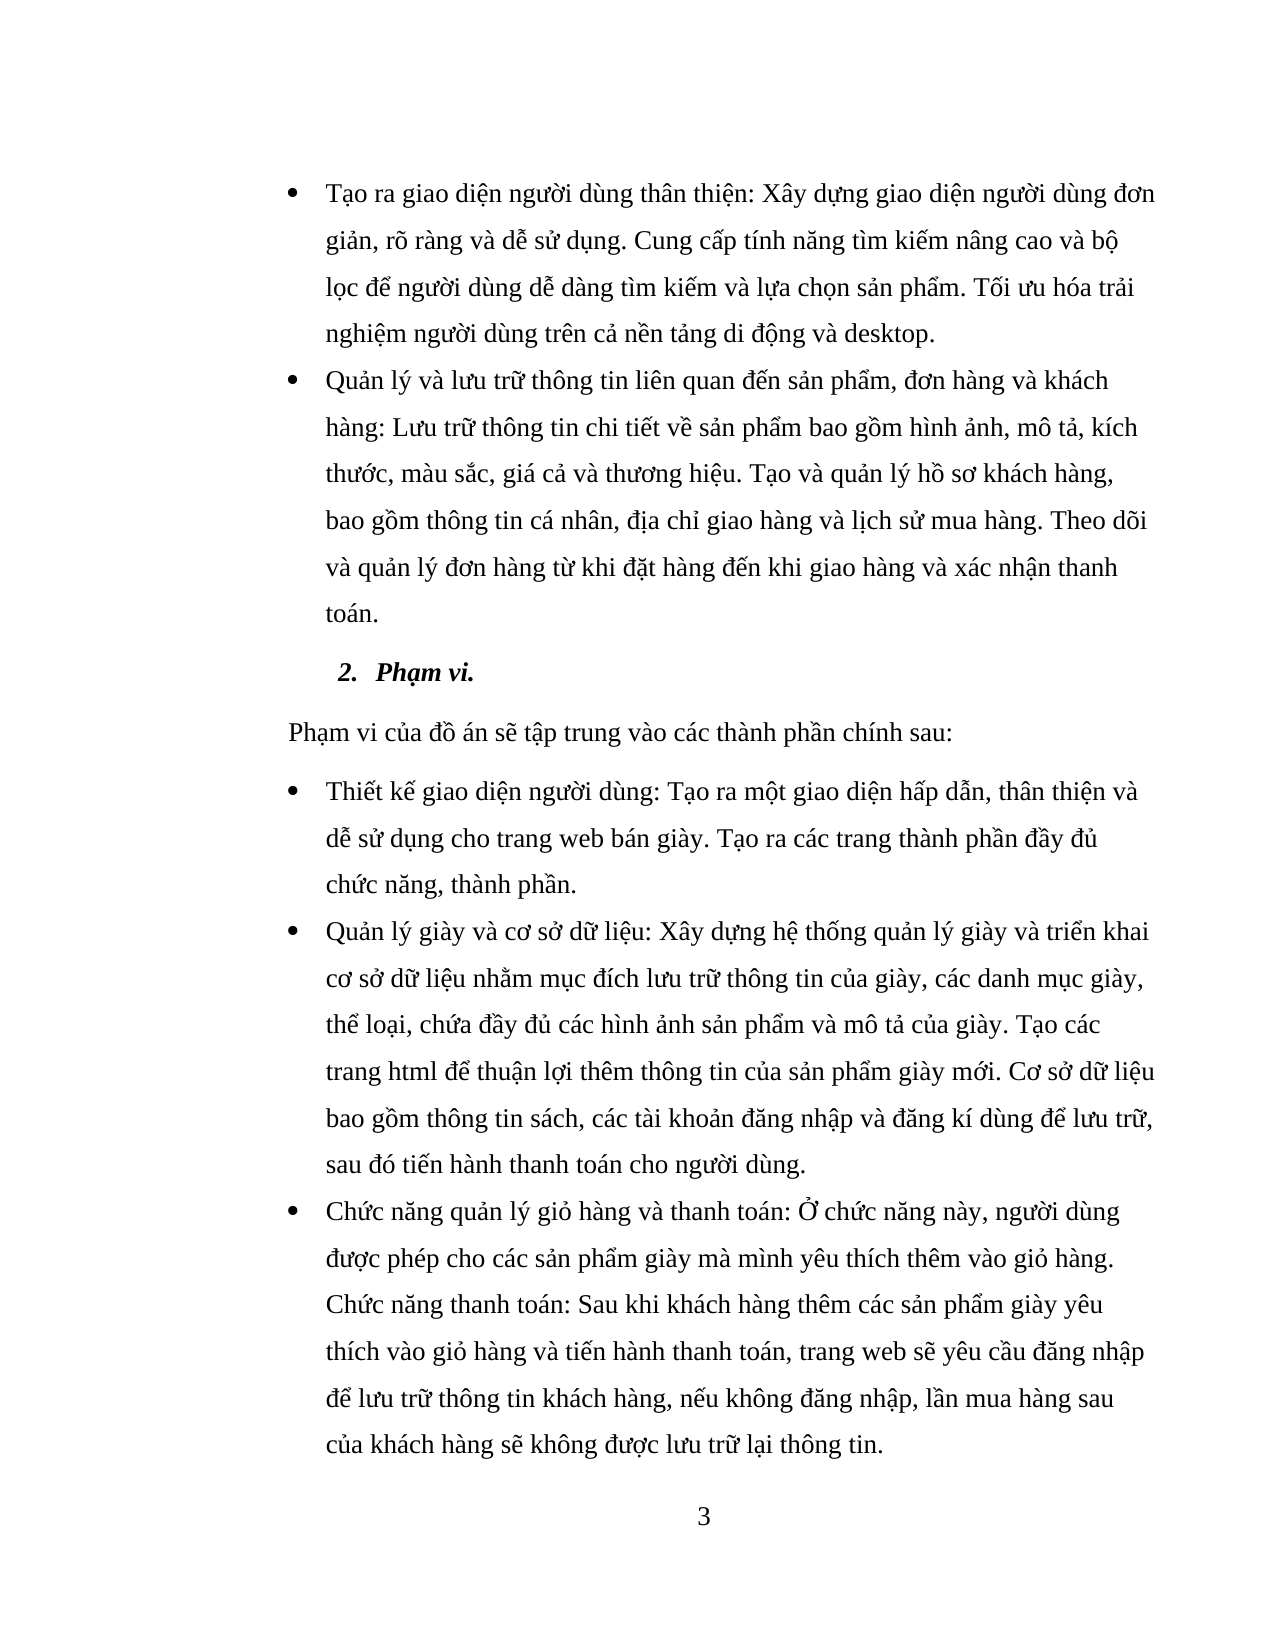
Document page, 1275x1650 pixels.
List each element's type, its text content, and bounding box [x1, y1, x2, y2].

list Quản lý giày và cơ sở dữ liệu: Xây dựng hệ thống quản lý giày và triển khai cơ sở dữ liệu nhằm mục đích lưu trữ thông tin của giày, các danh mục giày, thể loại, chứa đầy đủ các hình ảnh sản phẩm và mô tả của giày. Tạo các trang html để thuận lợi thêm thông tin của sản phẩm giày mới. Cơ sở dữ liệu bao gồm thông tin sách, các tài khoản đăng nhập và đăng kí dùng để lưu trữ, sau đó tiến hành thanh toán cho người dùng. [288, 915, 1157, 1179]
list Thiết kế giao diện người dùng: Tạo ra một giao diện hấp dẫn, thân thiện và dễ sử dụng cho trang web bán giày. Tạo ra các trang thành phần đầy đủ chức năng, thành phần. [288, 775, 1157, 899]
list Quản lý và lưu trữ thông tin liên quan đến sản phẩm, đơn hàng và khách hàng: Lưu trữ thông tin chi tiết về sản phẩm bao gồm hình ảnh, mô tả, kích thước, màu sắc, giá cả và thương hiệu. Tạo và quản lý hồ sơ khách hàng, bao gồm thông tin cá nhân, địa chỉ giao hàng và lịch sử mua hàng. Theo dõi và quản lý đơn hàng từ khi đặt hàng đến khi giao hàng và xác nhận thanh toán. [288, 364, 1157, 628]
list Tạo ra giao diện người dùng thân thiện: Xây dựng giao diện người dùng đơn giản, rõ ràng và dễ sử dụng. Cung cấp tính năng tìm kiếm nâng cao và bộ lọc để người dùng dễ dàng tìm kiếm và lựa chọn sản phẩm. Tối ưu hóa trải nghiệm người dùng trên cả nền tảng di động và desktop. [288, 177, 1157, 348]
subtitle Phạm vi. [338, 657, 1157, 688]
text Phạm vi của đồ án sẽ tập trung vào các thành phần chính sau: [251, 716, 1157, 747]
list Chức năng quản lý giỏ hàng và thanh toán: Ở chức năng này, người dùng được phép cho các sản phẩm giày mà mình yêu thích thêm vào giỏ hàng. Chức năng thanh toán: Sau khi khách hàng thêm các sản phẩm giày yêu thích vào giỏ hàng và tiến hành thanh toán, trang web sẽ yêu cầu đăng nhập để lưu trữ thông tin khách hàng, nếu không đăng nhập, lần mua hàng sau của khách hàng sẽ không được lưu trữ lại thông tin. [288, 1195, 1157, 1460]
